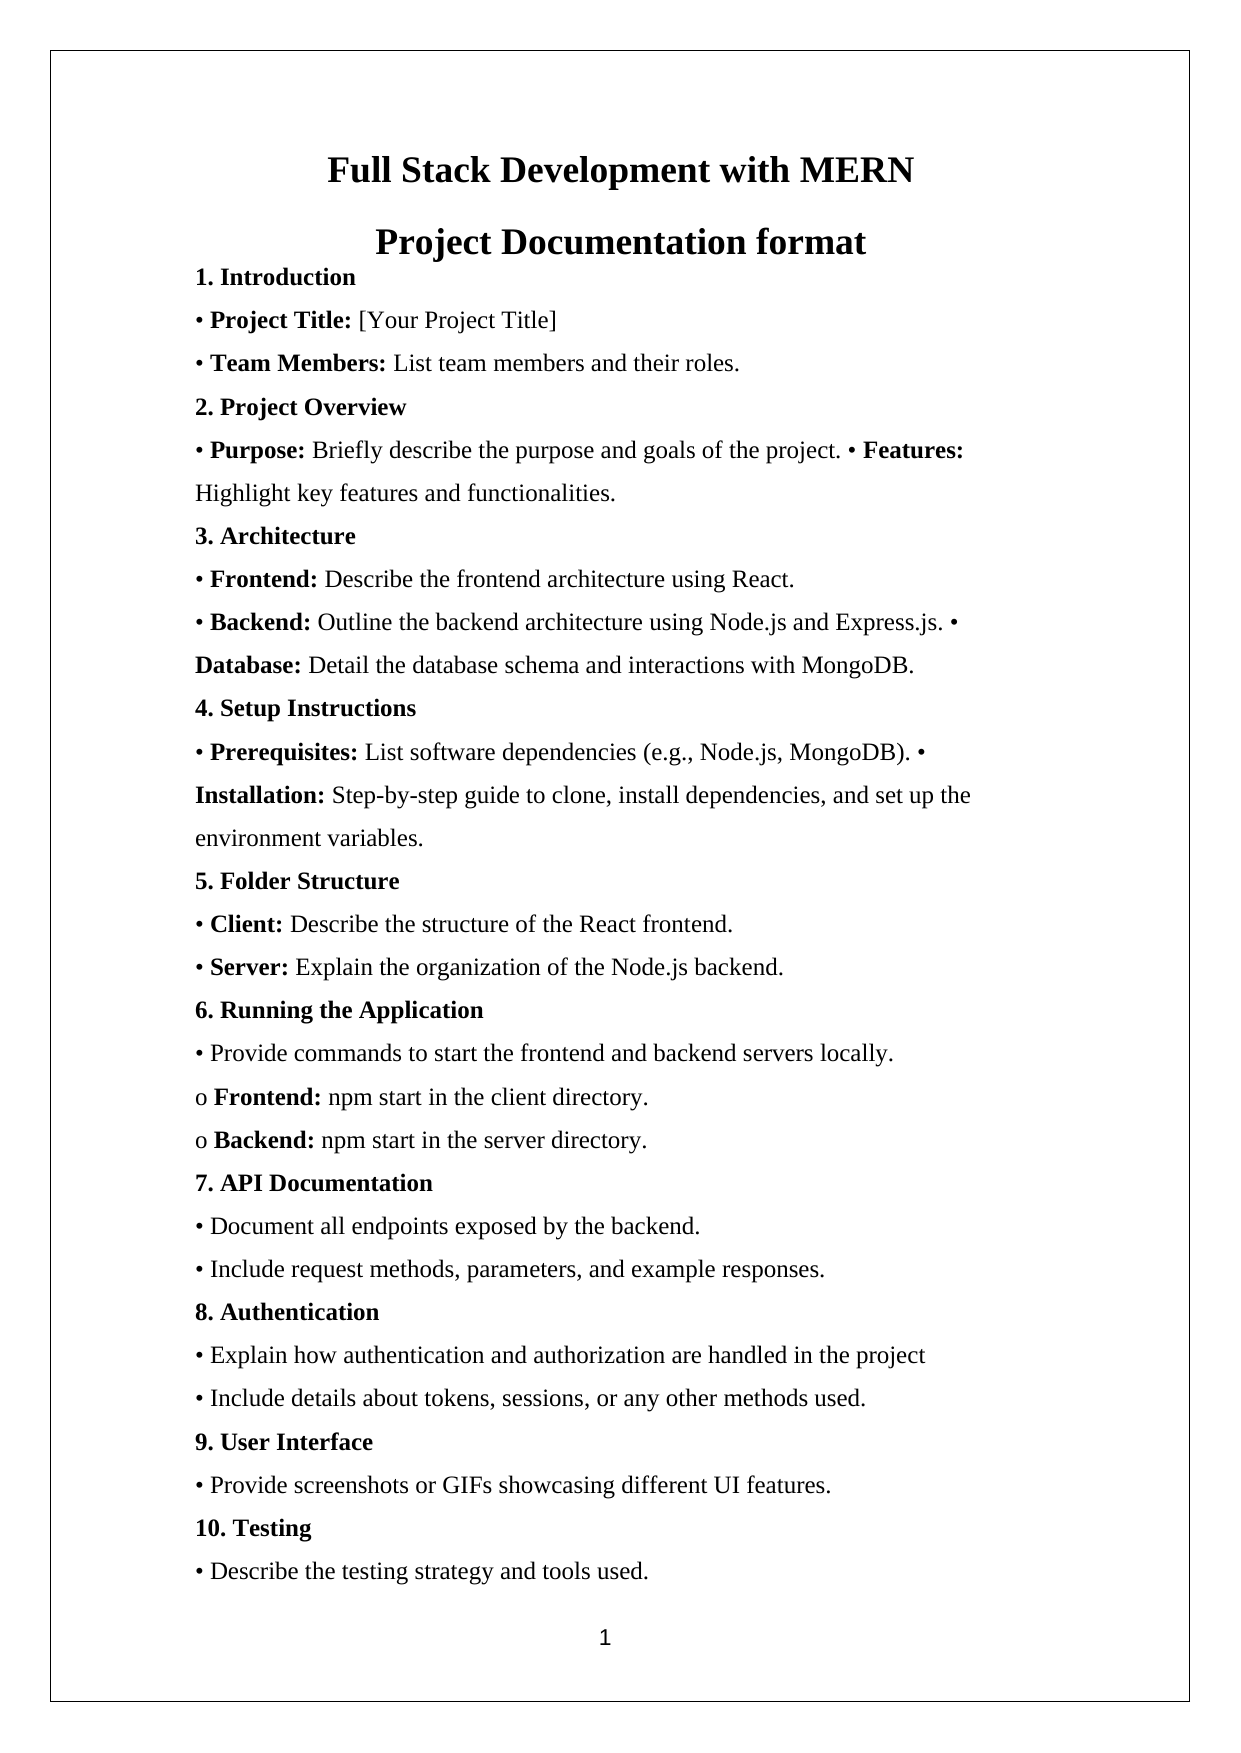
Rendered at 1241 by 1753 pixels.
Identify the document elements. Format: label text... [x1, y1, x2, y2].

text 4. Setup Instructions [195, 693, 1018, 722]
text • Backend: Outline the backend architecture using Node.js and Express.js. • Database: Detail the database schema and interactions with MongoDB. [195, 607, 1018, 679]
text • Document all endpoints exposed by the backend. [195, 1211, 1018, 1240]
text Project Documentation format [150, 219, 867, 262]
text • Project Title: [Your Project Title] [195, 305, 1018, 334]
text 7. API Documentation [195, 1168, 1018, 1197]
text 10. Testing [195, 1513, 1018, 1542]
text • Explain how authentication and authorization are handled in the project [195, 1340, 1018, 1369]
text 8. Authentication [195, 1297, 1018, 1326]
text • Describe the testing strategy and tools used. [195, 1556, 1018, 1585]
text 5. Folder Structure [195, 866, 1018, 895]
text • Team Members: List team members and their roles. [195, 348, 1018, 377]
text • Frontend: Describe the frontend architecture using React. [195, 564, 1018, 593]
text 9. User Interface [195, 1427, 1018, 1455]
text 1. Introduction [195, 262, 1018, 291]
text • Provide commands to start the frontend and backend servers locally. [195, 1038, 1018, 1067]
text • Prerequisites: List software dependencies (e.g., Node.js, MongoDB). • Installation: Step-by-step guide to clone, install dependencies, and set up the environment variables. [195, 737, 1018, 852]
text • Include details about tokens, sessions, or any other methods used. [195, 1383, 1018, 1412]
text o Backend: npm start in the server directory. [195, 1125, 1018, 1153]
text 2. Project Overview [195, 392, 1018, 420]
text 3. Architecture [195, 521, 1018, 550]
text o Frontend: npm start in the client directory. [195, 1082, 1018, 1110]
text • Server: Explain the organization of the Node.js backend. [195, 952, 1018, 981]
text • Client: Describe the structure of the React frontend. [195, 909, 1018, 938]
text Full Stack Development with MERN [150, 147, 914, 191]
text • Purpose: Briefly describe the purpose and goals of the project. • Features: Highlight key features and functionalities. [195, 435, 1018, 507]
text • Include request methods, parameters, and example responses. [195, 1254, 1018, 1283]
text • Provide screenshots or GIFs showcasing different UI features. [195, 1470, 1018, 1498]
text 6. Running the Application [195, 995, 1018, 1024]
